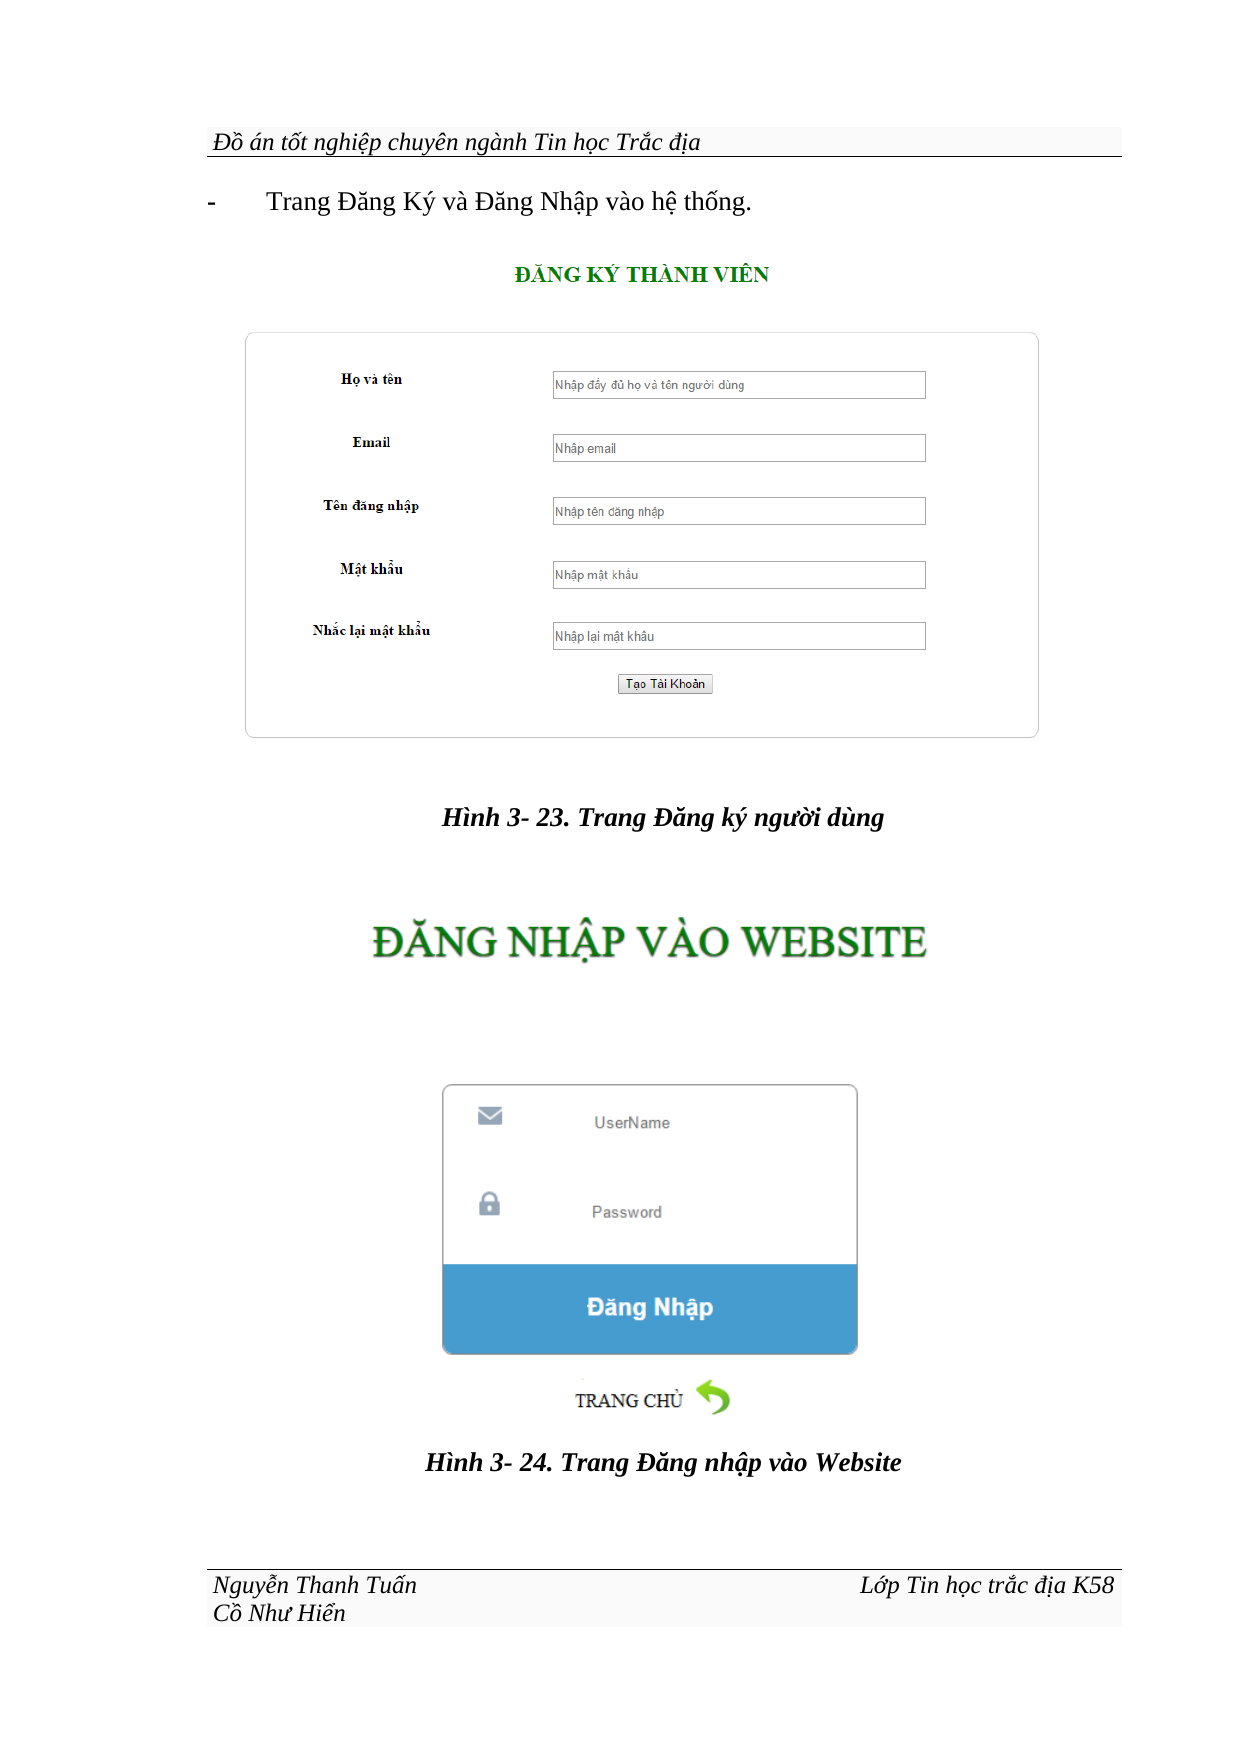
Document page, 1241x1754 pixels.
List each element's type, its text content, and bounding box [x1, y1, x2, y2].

picture [277, 853, 1052, 1424]
text Hình 3- 23. Trang Đăng ký người dùng [207, 801, 1122, 832]
list Trang Đăng Ký và Đăng Nhập vào hệ thống. [207, 185, 1122, 216]
picture [206, 238, 1092, 779]
text Hình 3- 24. Trang Đăng nhập vào Website [207, 1446, 1122, 1477]
